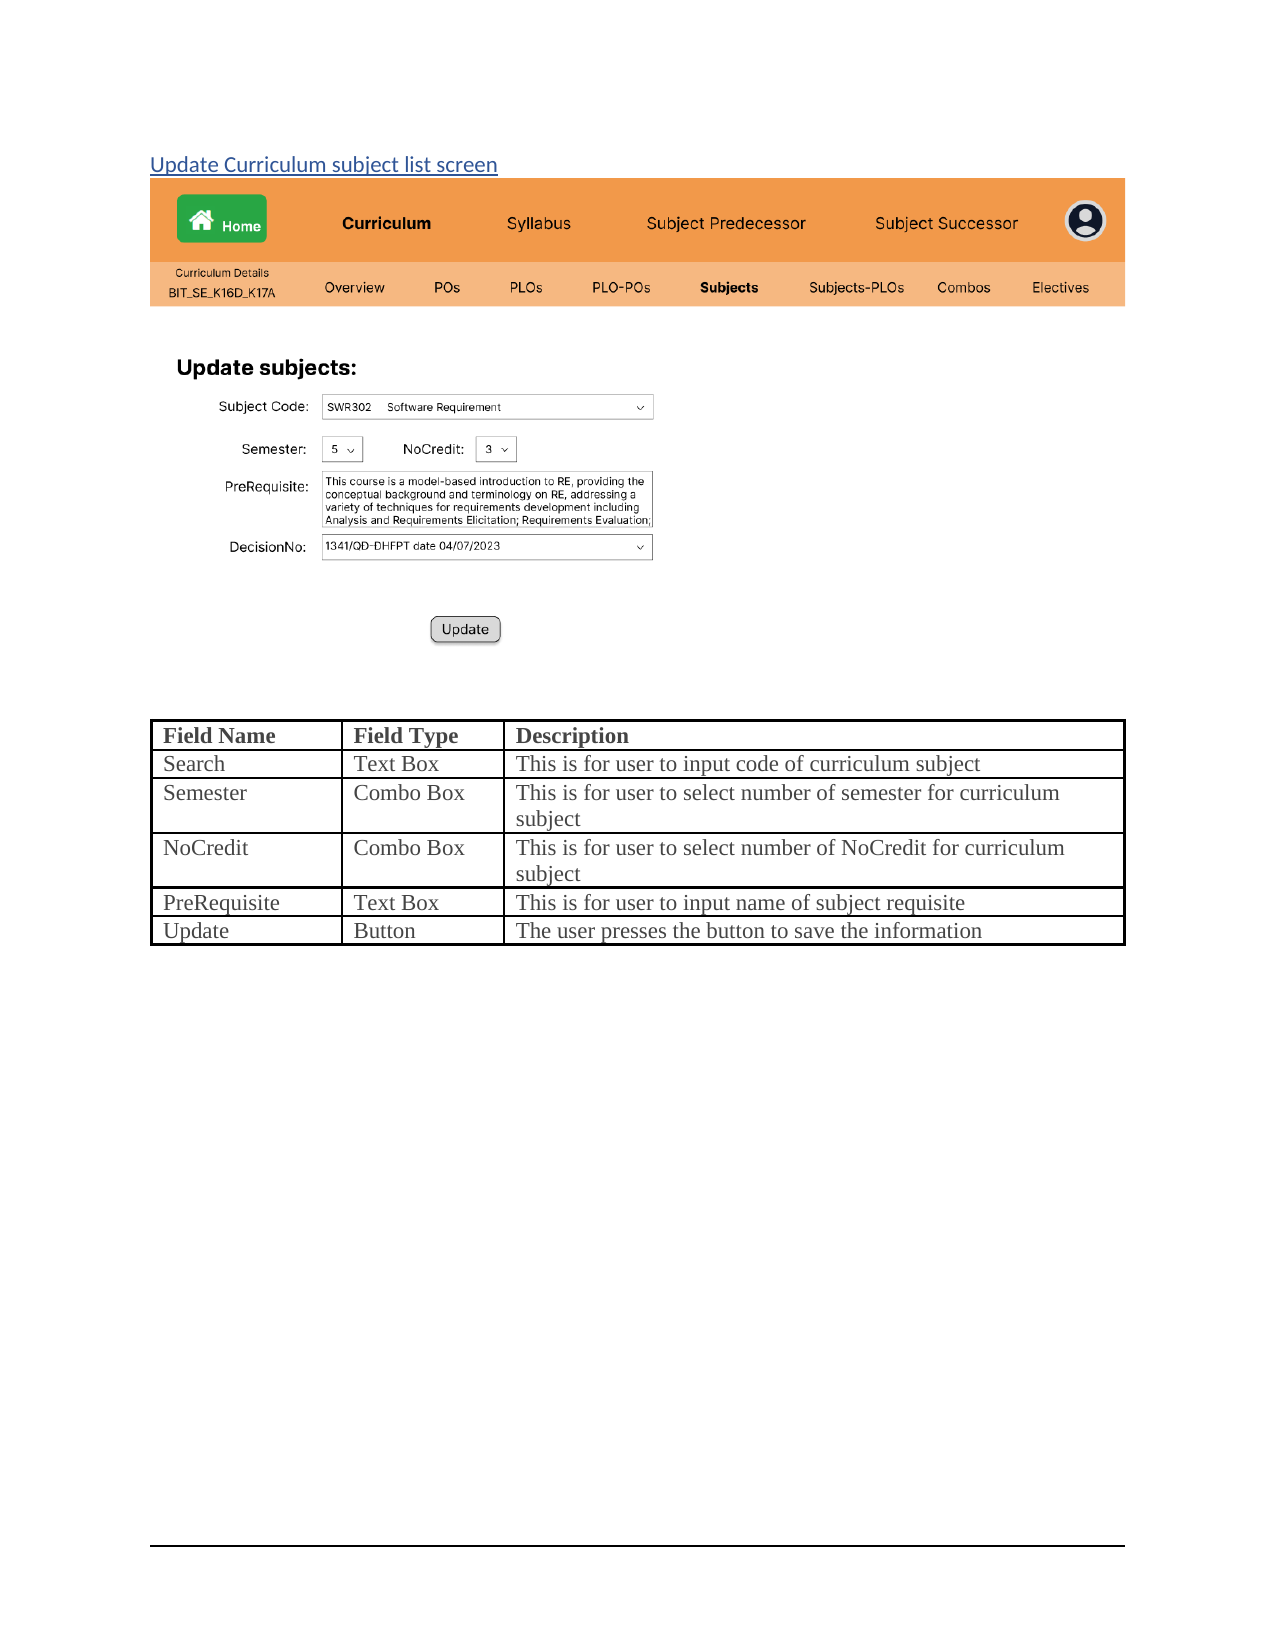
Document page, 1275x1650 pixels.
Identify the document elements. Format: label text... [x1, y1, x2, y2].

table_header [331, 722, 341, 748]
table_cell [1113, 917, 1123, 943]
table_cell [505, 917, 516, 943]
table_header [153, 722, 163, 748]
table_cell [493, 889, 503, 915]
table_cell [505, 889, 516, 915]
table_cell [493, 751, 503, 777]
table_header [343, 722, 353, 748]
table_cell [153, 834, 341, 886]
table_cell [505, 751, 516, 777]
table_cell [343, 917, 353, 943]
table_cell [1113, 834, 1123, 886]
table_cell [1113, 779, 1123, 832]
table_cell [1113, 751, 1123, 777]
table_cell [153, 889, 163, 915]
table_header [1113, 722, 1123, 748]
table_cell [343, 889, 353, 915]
picture [150, 178, 1125, 693]
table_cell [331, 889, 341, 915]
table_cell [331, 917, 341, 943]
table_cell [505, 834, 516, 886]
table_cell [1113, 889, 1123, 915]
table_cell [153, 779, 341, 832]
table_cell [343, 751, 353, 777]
subtitle Update Curriculum subject list screen [150, 150, 1125, 178]
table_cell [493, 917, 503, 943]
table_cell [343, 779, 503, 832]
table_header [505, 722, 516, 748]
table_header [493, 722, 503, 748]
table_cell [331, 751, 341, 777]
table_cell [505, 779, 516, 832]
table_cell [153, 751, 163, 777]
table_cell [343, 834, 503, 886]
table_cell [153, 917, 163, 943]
